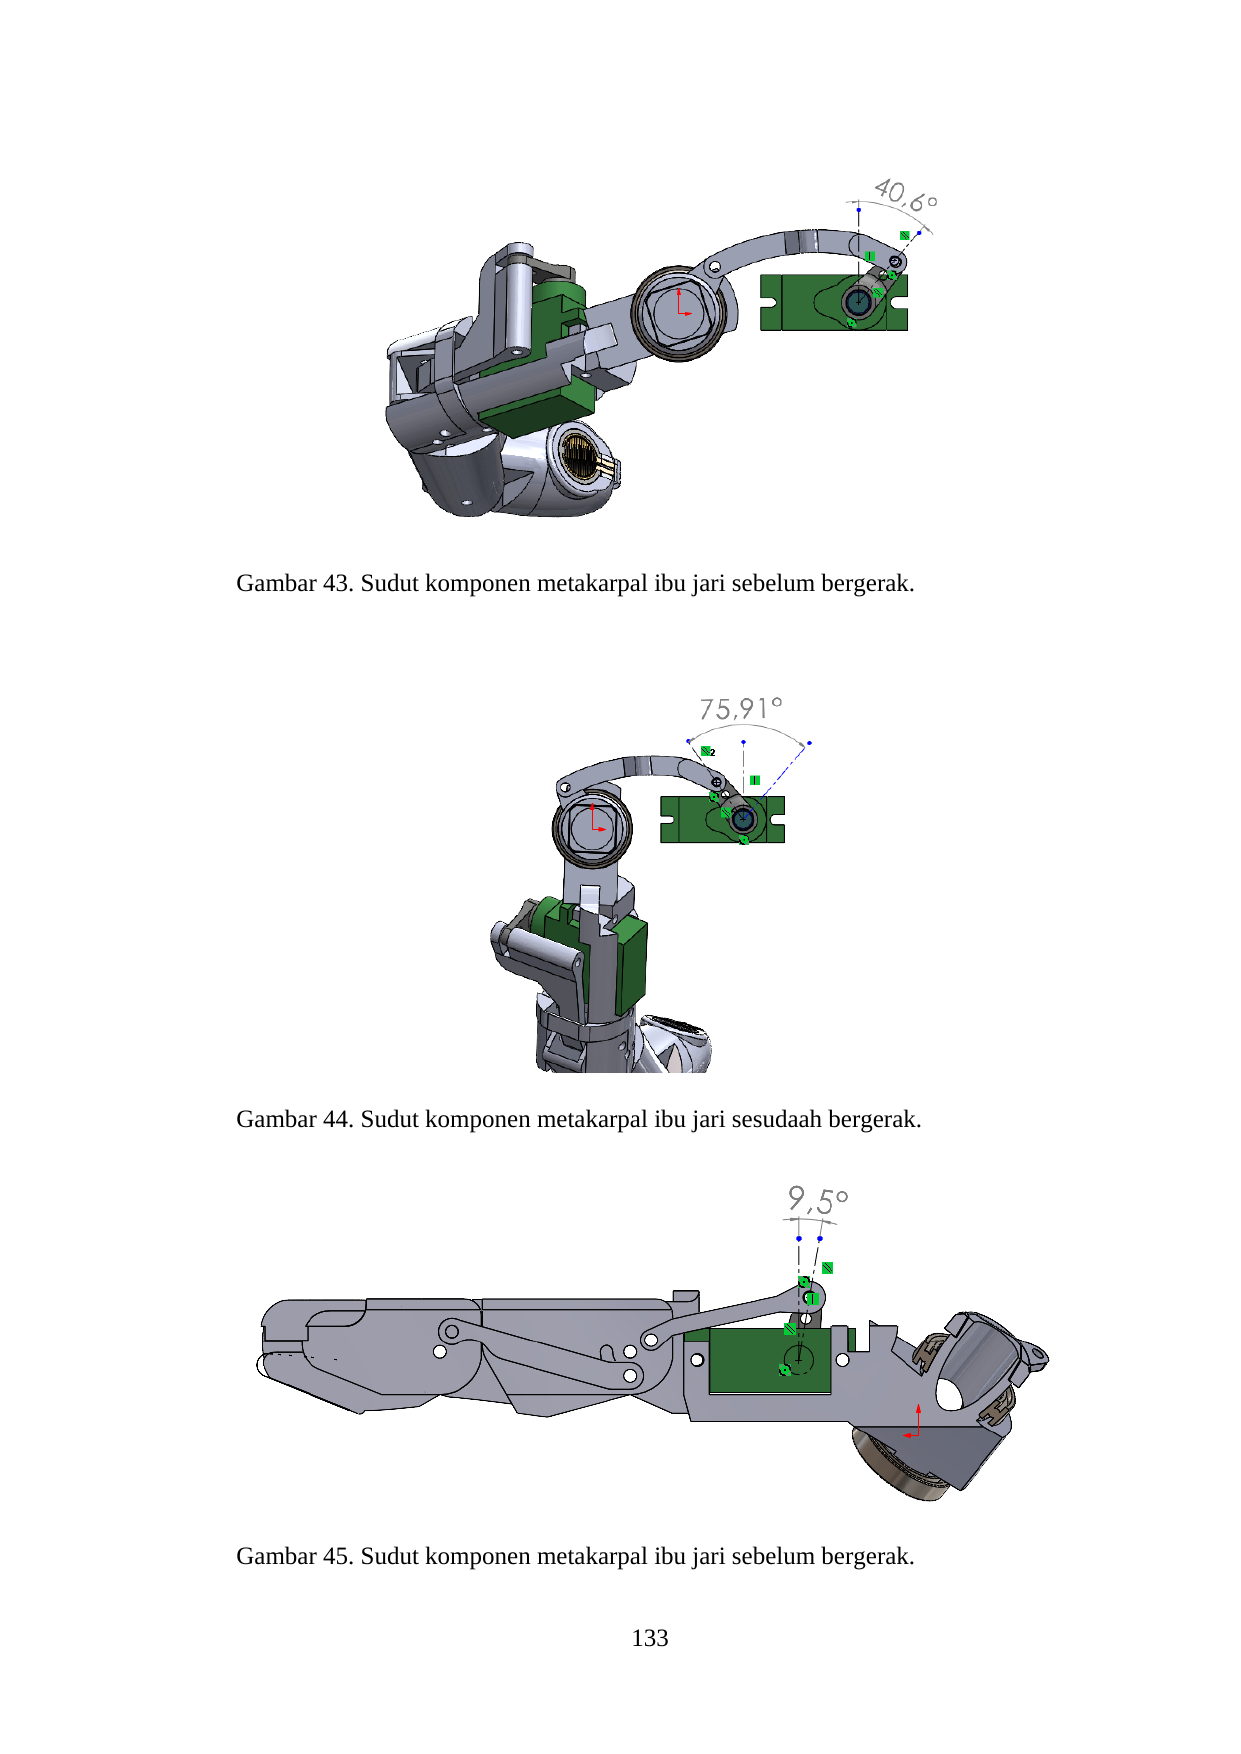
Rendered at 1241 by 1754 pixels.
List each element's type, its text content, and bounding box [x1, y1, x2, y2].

text Gambar 43. Sudut komponen metakarpal ibu jari sebelum bergerak. [236, 568, 1063, 597]
picture [472, 687, 828, 1073]
text Gambar 44. Sudut komponen metakarpal ibu jari sesudaah bergerak. [236, 1104, 1063, 1133]
picture [359, 177, 940, 520]
picture [236, 1163, 1053, 1521]
text Gambar 45. Sudut komponen metakarpal ibu jari sebelum bergerak. [236, 1541, 1063, 1570]
